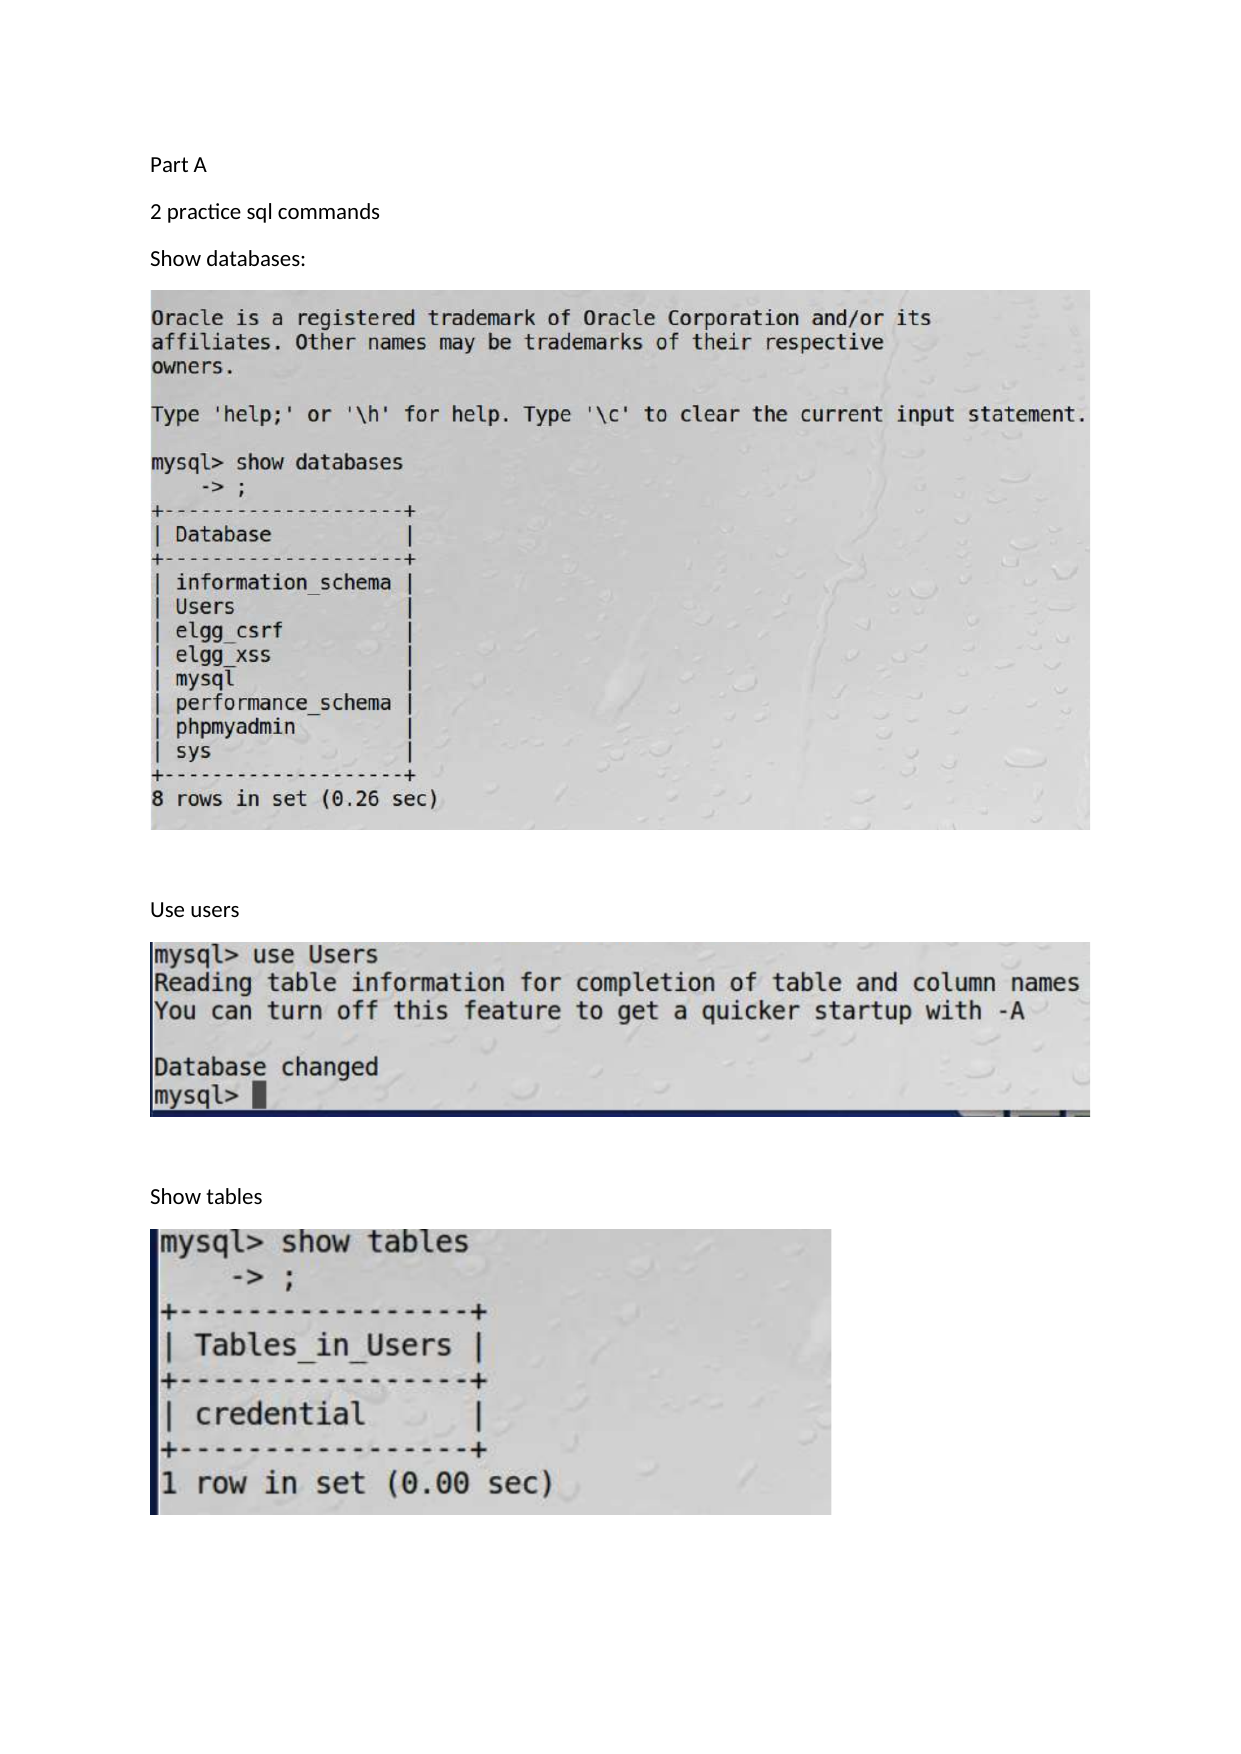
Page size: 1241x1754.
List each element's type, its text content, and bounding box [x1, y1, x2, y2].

text Part A [150, 150, 1090, 178]
text Show databases: [150, 244, 1090, 272]
picture [150, 290, 1091, 830]
picture [150, 1229, 832, 1515]
text Use users [150, 895, 1090, 923]
text Show tables [150, 1182, 1090, 1210]
picture [150, 942, 1091, 1117]
text 2 practice sql commands [150, 197, 1090, 225]
